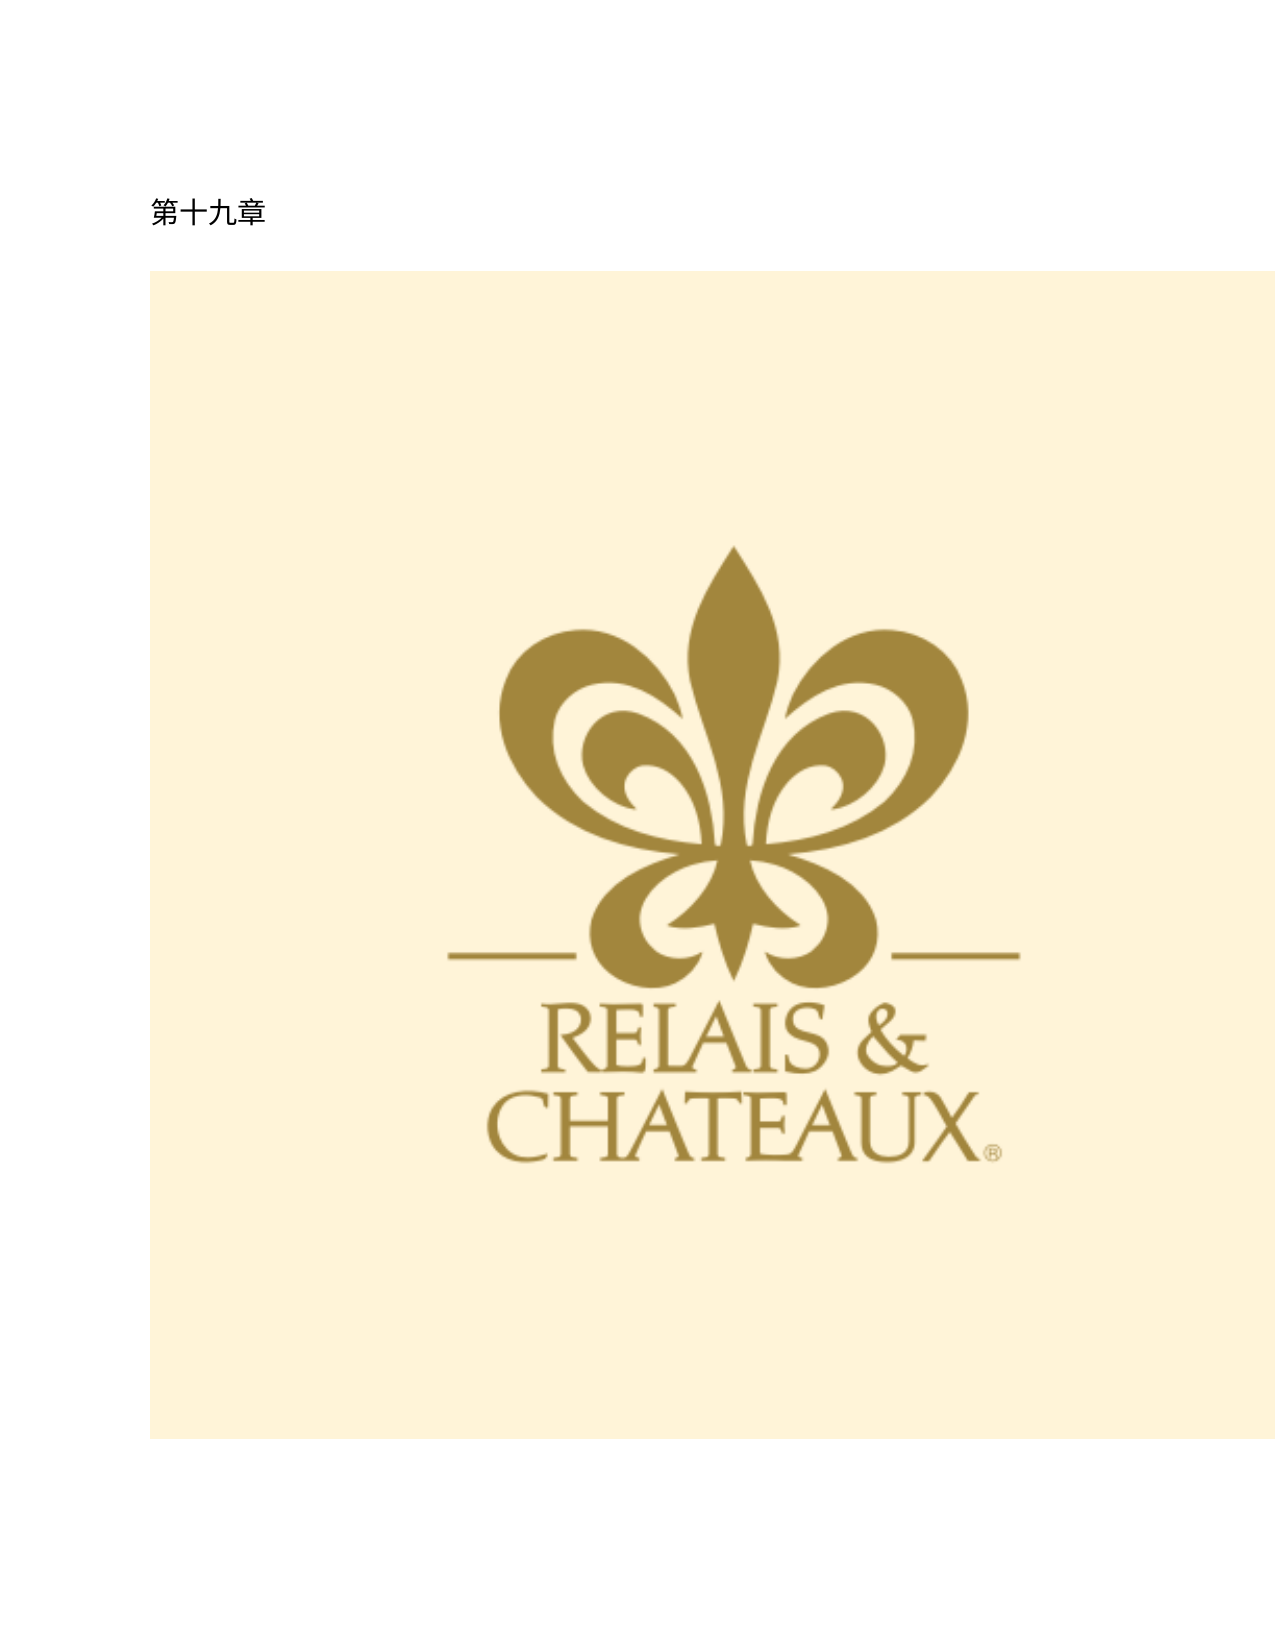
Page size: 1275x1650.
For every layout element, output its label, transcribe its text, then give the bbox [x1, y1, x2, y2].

text 第十九章 [150, 190, 1125, 232]
picture [150, 271, 1275, 1439]
